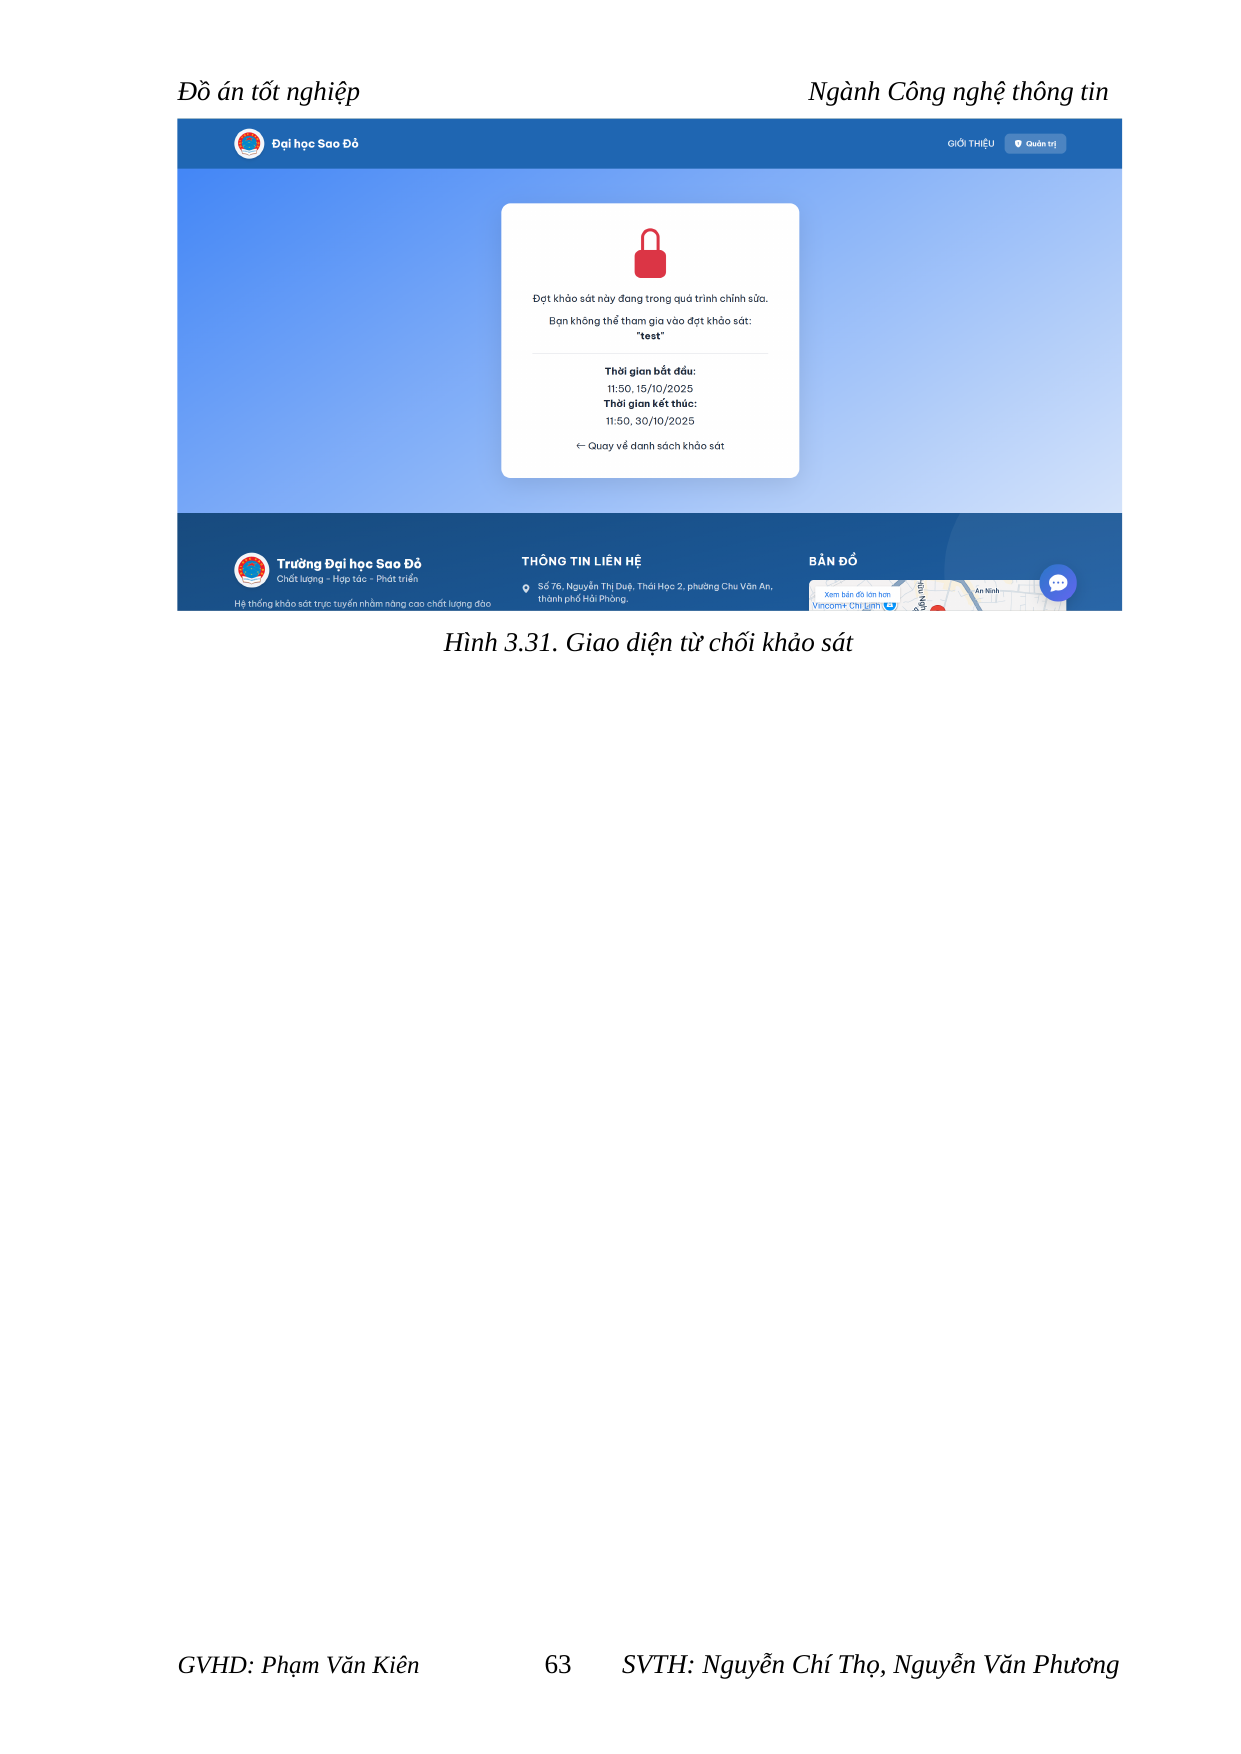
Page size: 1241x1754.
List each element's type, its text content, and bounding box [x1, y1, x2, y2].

picture [177, 118, 1123, 611]
text Hình 3.31. Giao diện từ chối khảo sát [177, 626, 1122, 657]
